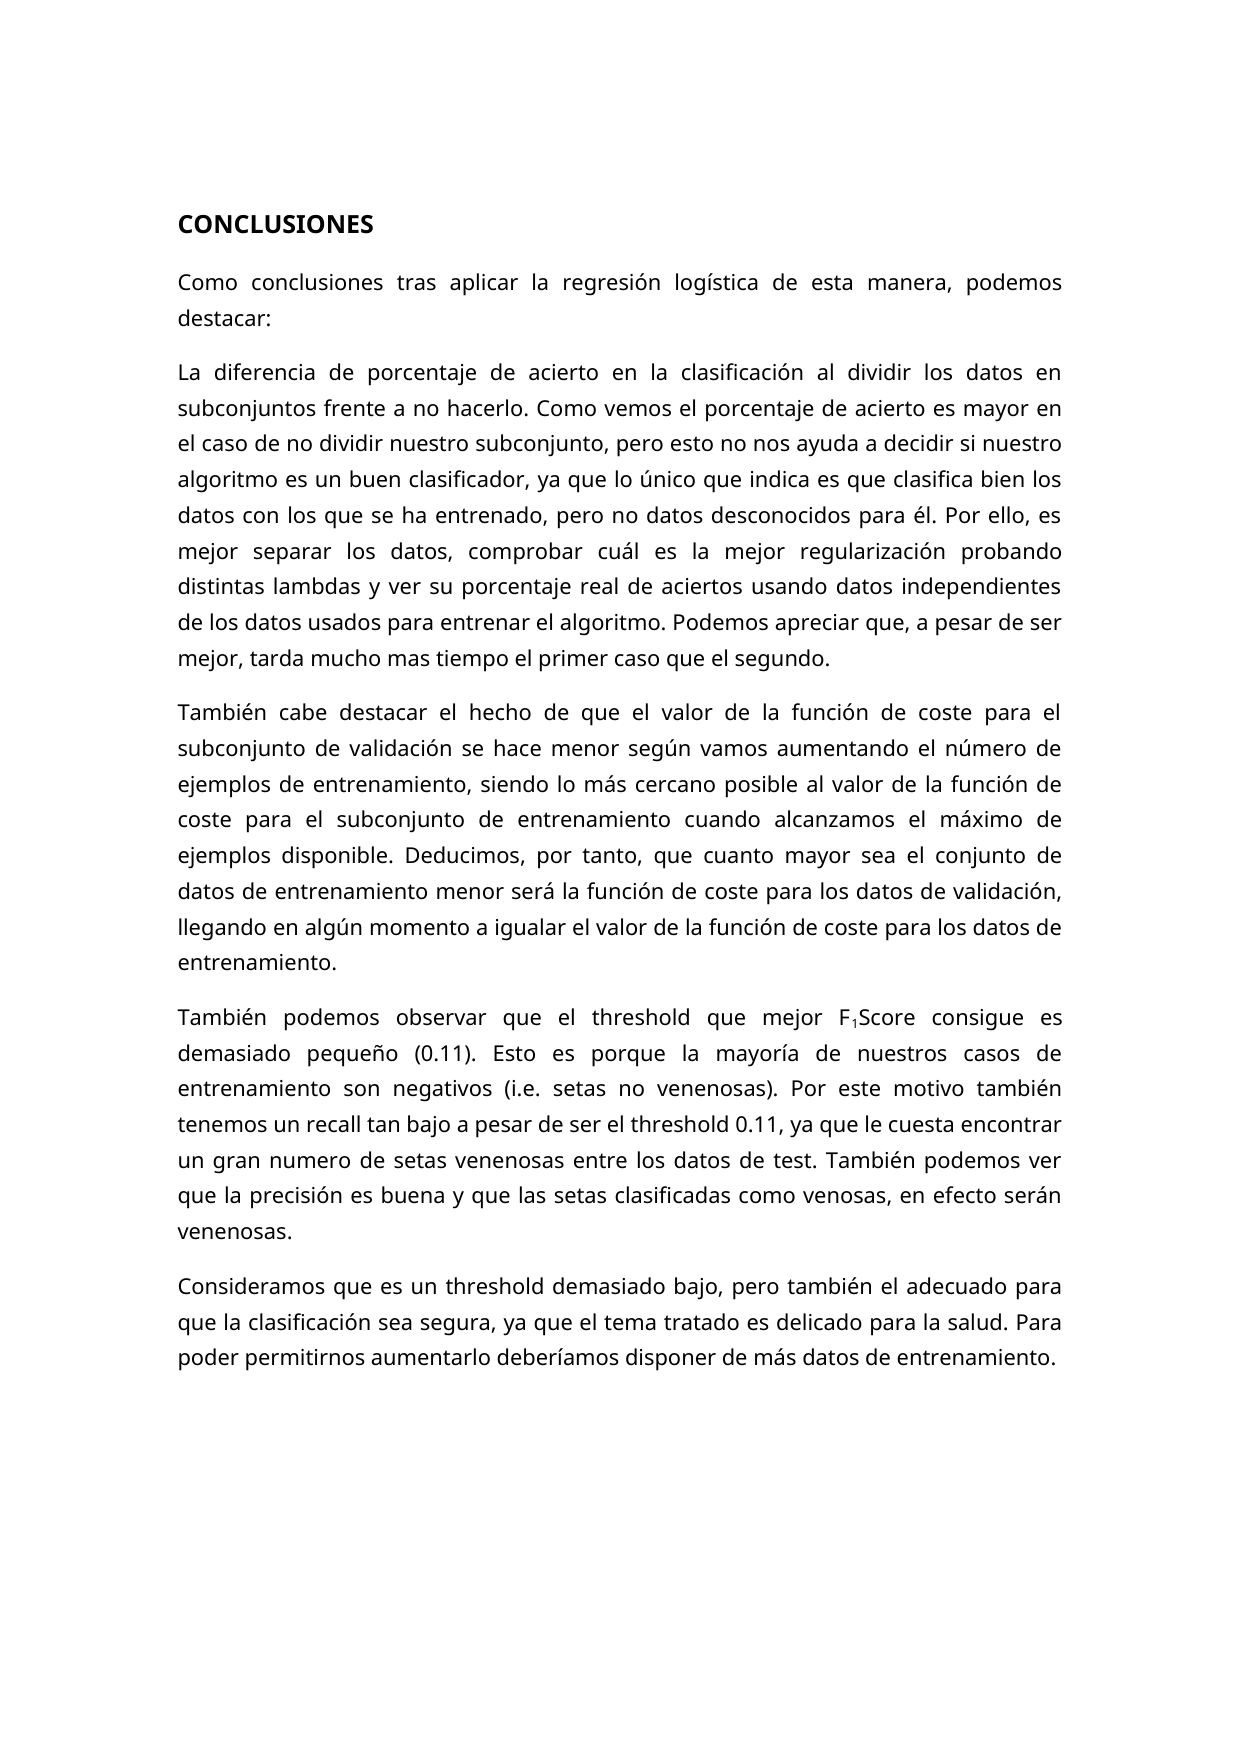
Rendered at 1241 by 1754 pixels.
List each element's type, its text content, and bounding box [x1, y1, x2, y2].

text CONCLUSIONES [177, 207, 1063, 241]
text La diferencia de porcentaje de acierto en la clasificación al dividir los datos en subconjuntos frente a no hacerlo. Como vemos el porcentaje de acierto es mayor en el caso de no dividir nuestro subconjunto, pero esto no nos ayuda a decidir si nuestro algoritmo es un buen clasificador, ya que lo único que indica es que clasifica bien los datos con los que se ha entrenado, pero no datos desconocidos para él. Por ello, es mejor separar los datos, comprobar cuál es la mejor regularización probando distintas lambdas y ver su porcentaje real de aciertos usando datos independientes de los datos usados para entrenar el algoritmo. Podemos apreciar que, a pesar de ser mejor, tarda mucho mas tiempo el primer caso que el segundo. [177, 357, 1063, 673]
text También podemos observar que el threshold que mejor F1Score consigue es demasiado pequeño (0.11). Esto es porque la mayoría de nuestros casos de entrenamiento son negativos (i.e. setas no venenosas). Por este motivo también tenemos un recall tan bajo a pesar de ser el threshold 0.11, ya que le cuesta encontrar un gran numero de setas venenosas entre los datos de test. También podemos ver que la precisión es buena y que las setas clasificadas como venosas, en efecto serán venenosas. [177, 1002, 1063, 1246]
text También cabe destacar el hecho de que el valor de la función de coste para el subconjunto de validación se hace menor según vamos aumentando el número de ejemplos de entrenamiento, siendo lo más cercano posible al valor de la función de coste para el subconjunto de entrenamiento cuando alcanzamos el máximo de ejemplos disponible. Deducimos, por tanto, que cuanto mayor sea el conjunto de datos de entrenamiento menor será la función de coste para los datos de validación, llegando en algún momento a igualar el valor de la función de coste para los datos de entrenamiento. [177, 697, 1063, 977]
text Consideramos que es un threshold demasiado bajo, pero también el adecuado para que la clasificación sea segura, ya que el tema tratado es delicado para la salud. Para poder permitirnos aumentarlo deberíamos disponer de más datos de entrenamiento. [177, 1271, 1063, 1372]
text Como conclusiones tras aplicar la regresión logística de esta manera, podemos destacar: [177, 267, 1063, 332]
